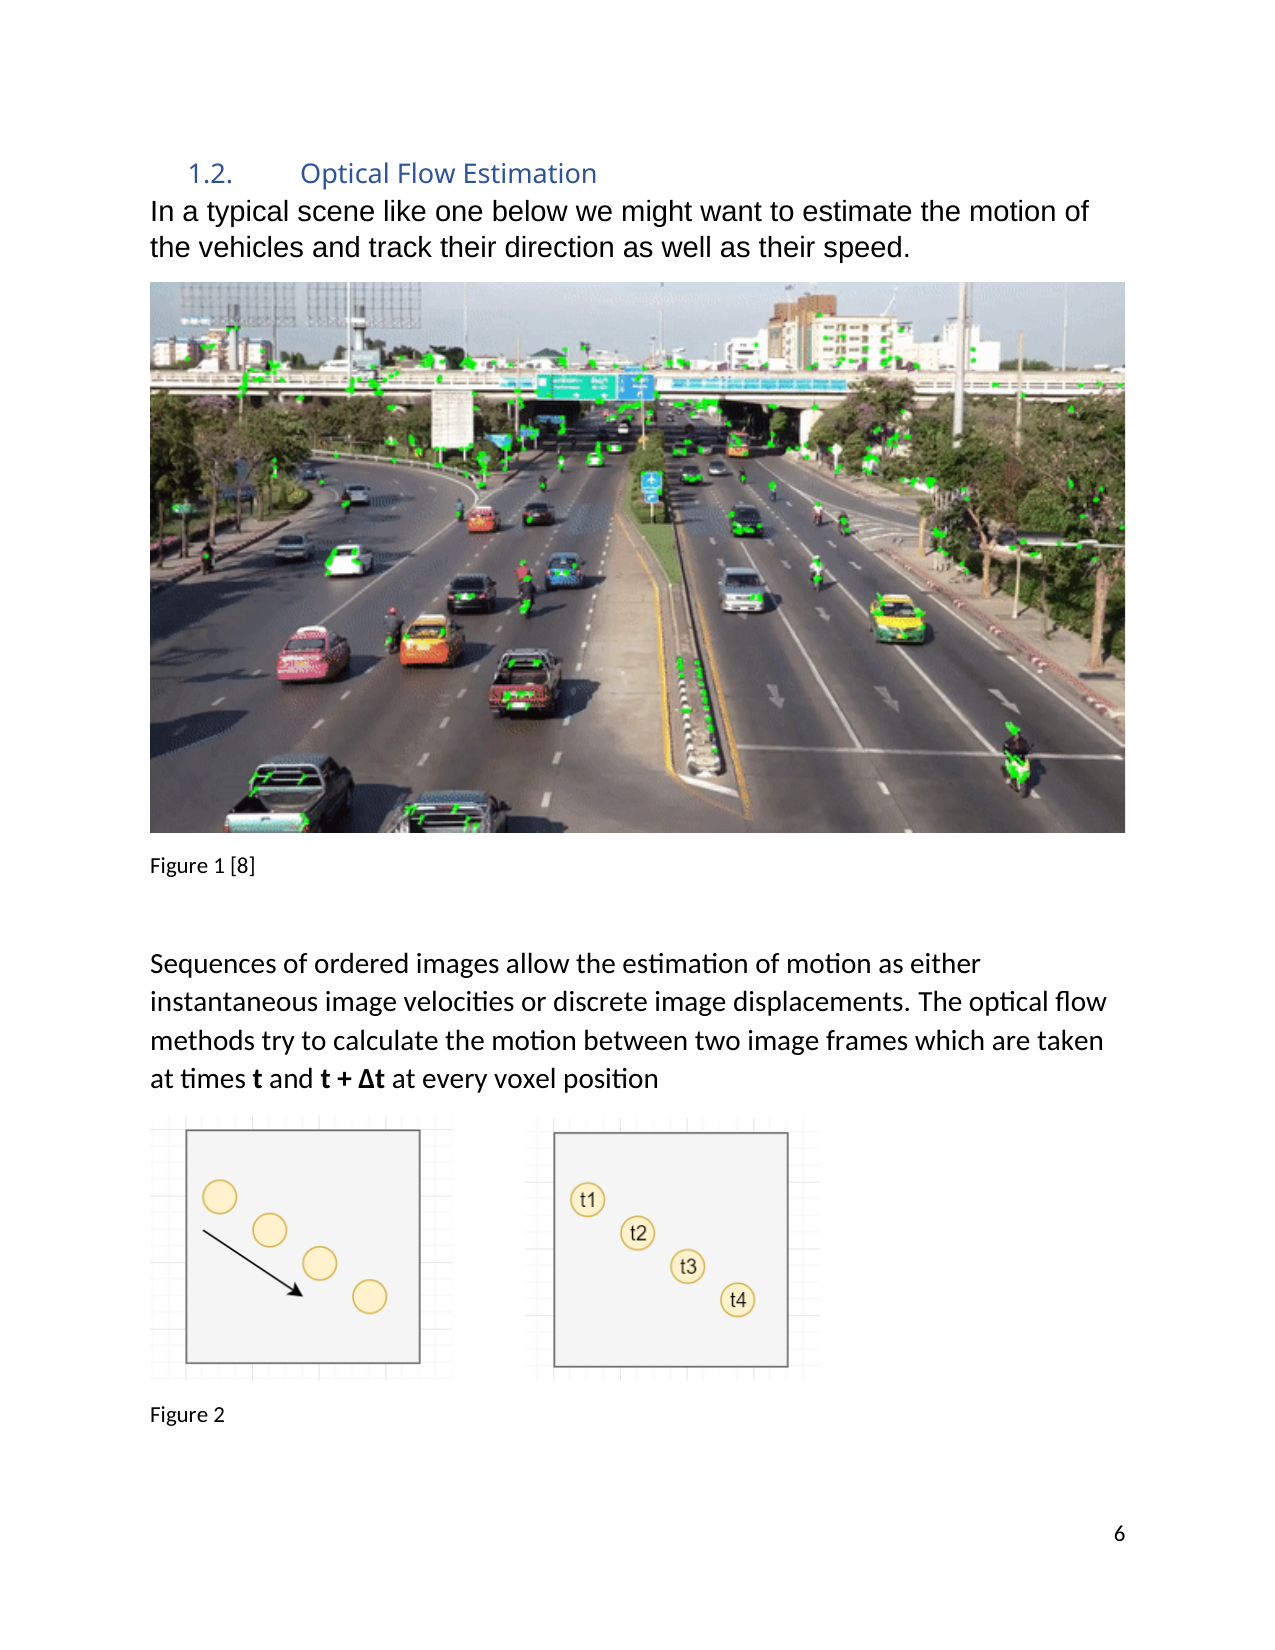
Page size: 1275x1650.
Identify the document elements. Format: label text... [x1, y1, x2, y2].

picture [150, 282, 1125, 833]
text Figure 1 [8] [150, 851, 1125, 879]
subtitle Optical Flow Estimation [187, 154, 1125, 191]
picture [525, 1118, 820, 1381]
text In a typical scene like one below we might want to estimate the motion of the vehicles and track their direction as well as their speed. [150, 194, 1125, 264]
text Figure 2 [150, 1400, 1125, 1428]
picture [150, 1115, 453, 1381]
text Sequences of ordered images allow the estimation of motion as either instantaneous image velocities or discrete image displacements. The optical flow methods try to calculate the motion between two image frames which are taken at times t and t + Δt at every voxel position [150, 945, 1125, 1096]
